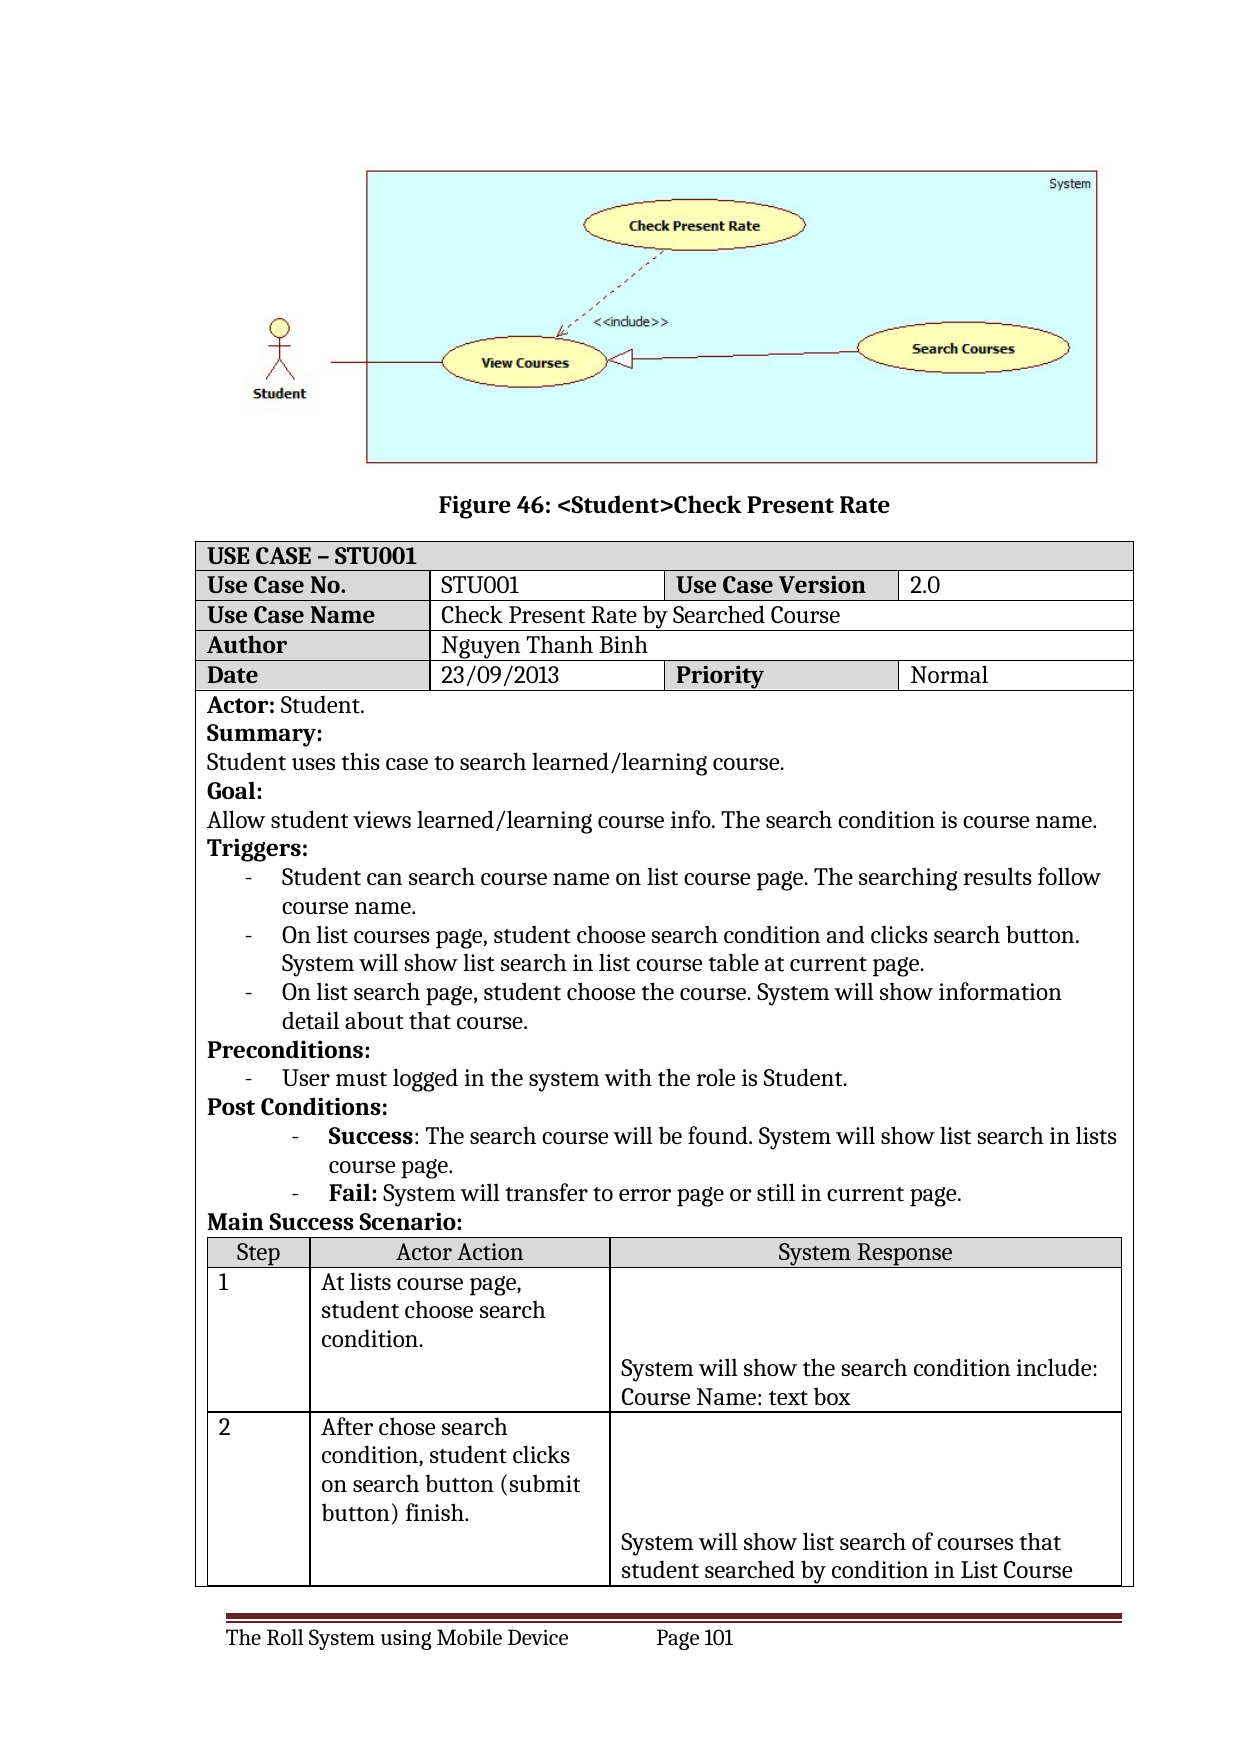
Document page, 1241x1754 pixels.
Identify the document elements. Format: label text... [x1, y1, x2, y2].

text Figure 46: <Student>Check Present Rate [207, 491, 1122, 520]
table_cell Normal [899, 661, 1133, 689]
table_cell Check Present Rate by Searched Course [431, 601, 1133, 630]
picture [206, 147, 1121, 487]
table_cell Use Case No. [196, 571, 429, 600]
table_cell Date [196, 661, 429, 689]
table_cell Use Case Name [196, 601, 429, 630]
table_header USE CASE – STU001 [196, 542, 1133, 570]
table_cell STU001 [431, 571, 664, 600]
table_cell 23/09/2013 [431, 661, 664, 689]
table_cell 2.0 [899, 571, 1133, 600]
table_cell Author [196, 631, 429, 660]
table_cell Nguyen Thanh Binh [431, 631, 1133, 660]
table_cell Use Case Version [665, 571, 898, 600]
table_cell Priority [665, 661, 898, 689]
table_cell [196, 691, 1133, 1586]
